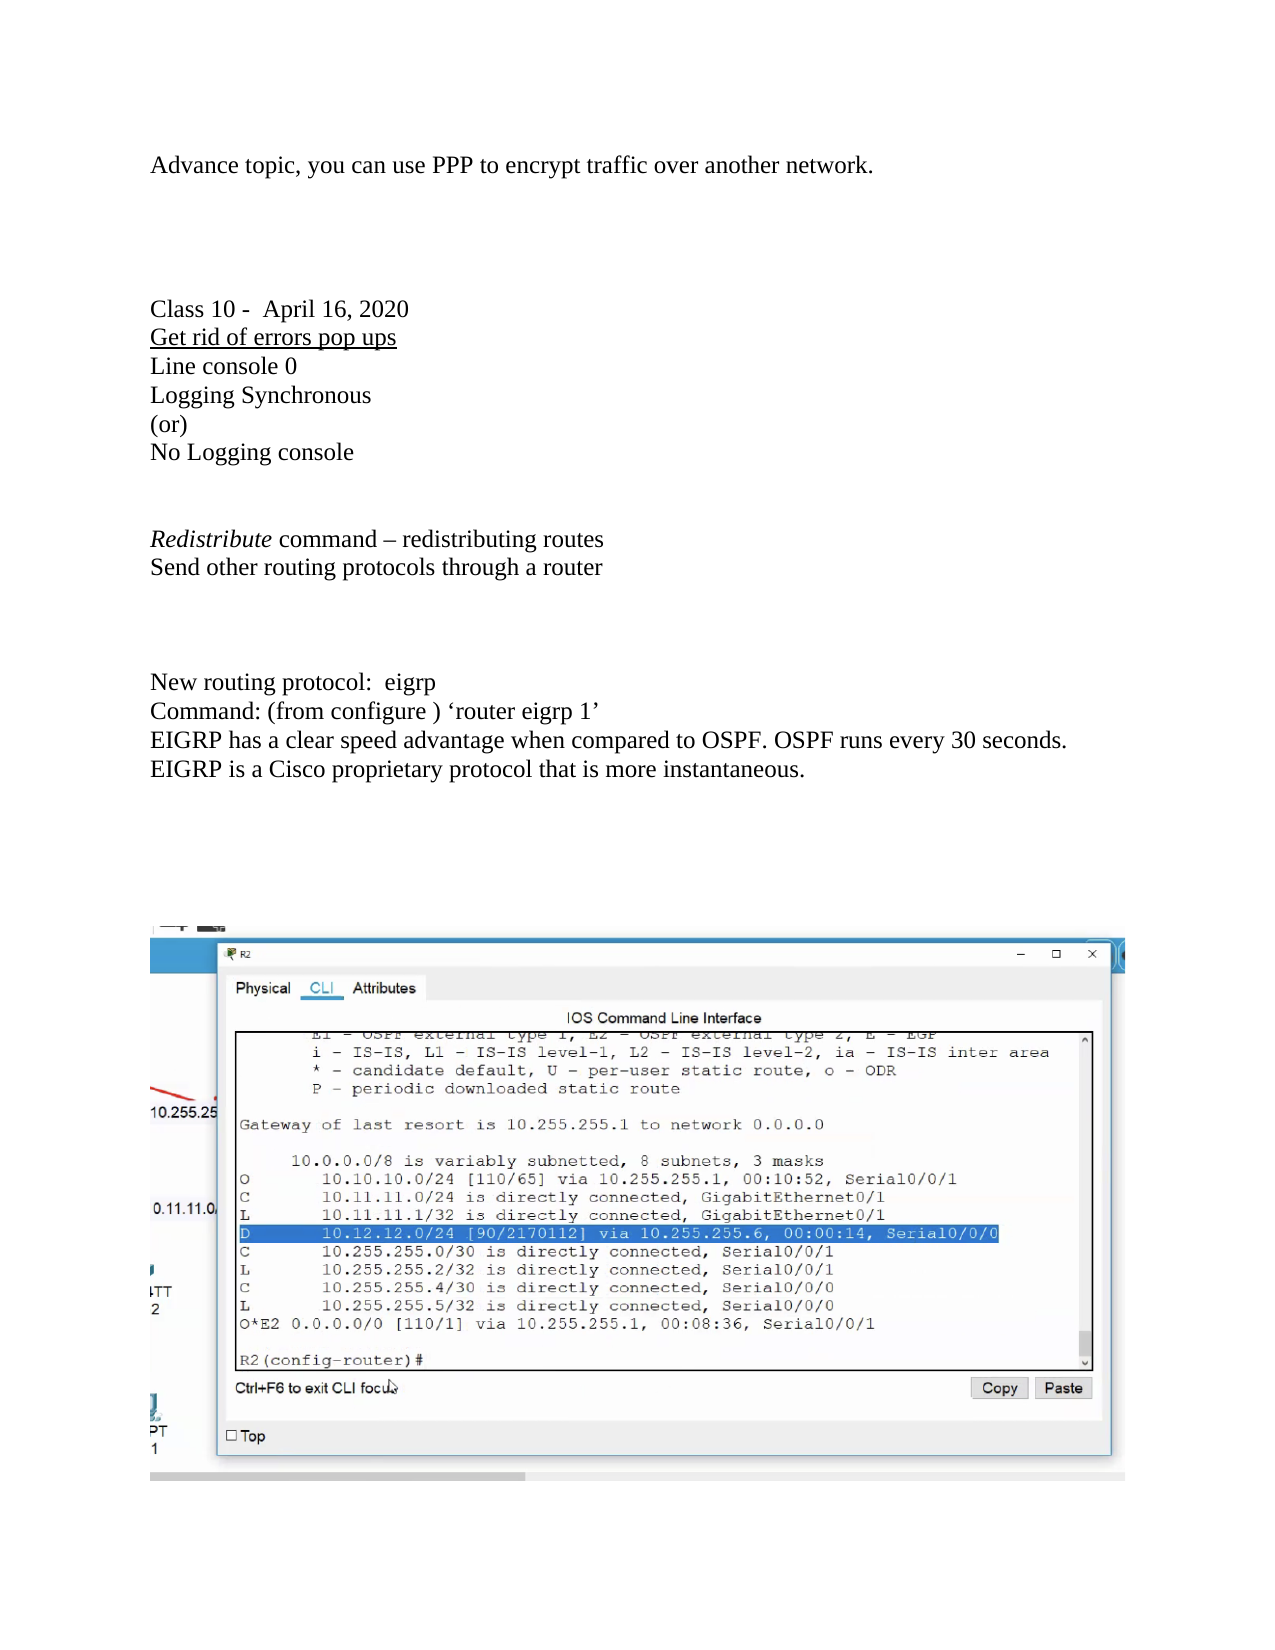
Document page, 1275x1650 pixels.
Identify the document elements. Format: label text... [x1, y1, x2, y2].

text Command: (from configure ) ‘router eigrp 1’ [150, 696, 1125, 725]
text Advance topic, you can use PPP to encrypt traffic over another network. [150, 150, 1125, 179]
text Get rid of errors pop ups [150, 322, 1125, 351]
text Class 10 - April 16, 2020 [150, 294, 1125, 322]
text Redistribute command – redistributing routes [150, 524, 1125, 552]
text Logging Synchronous [150, 380, 1125, 409]
text New routing protocol: eigrp [150, 667, 1125, 696]
text (or) [150, 409, 1125, 437]
text No Logging console [150, 437, 1125, 466]
text Send other routing protocols through a router [150, 552, 1125, 581]
text Line console 0 [150, 351, 1125, 380]
picture [150, 926, 1125, 1481]
text EIGRP has a clear speed advantage when compared to OSPF. OSPF runs every 30 seconds. EIGRP is a Cisco proprietary protocol that is more instantaneous. [150, 725, 1125, 782]
